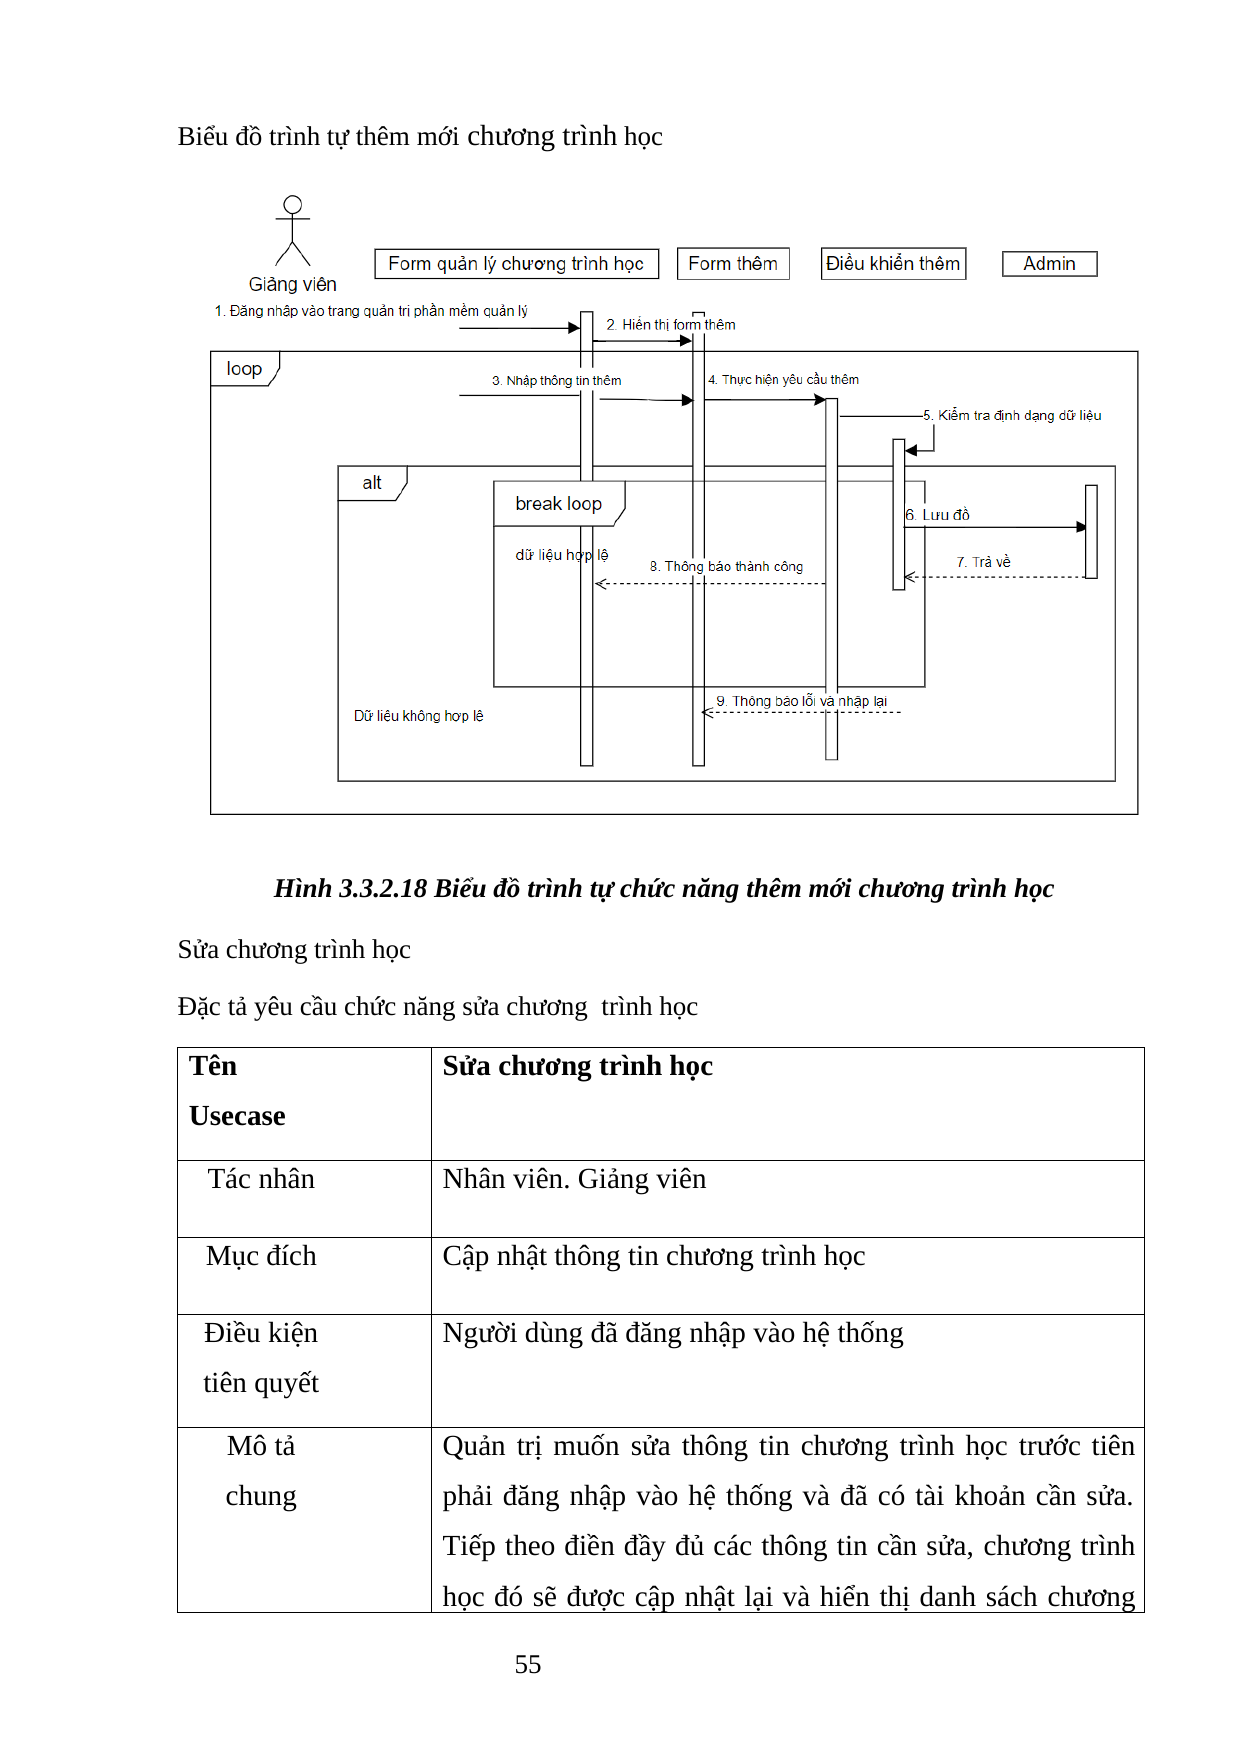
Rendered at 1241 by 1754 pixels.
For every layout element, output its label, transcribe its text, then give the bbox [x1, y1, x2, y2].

text Hình 3.3.2.18 Biểu đồ trình tự chức năng thêm mới chương trình học [177, 873, 1152, 904]
table_cell Cập nhật thông tin chương trình học [432, 1238, 1144, 1314]
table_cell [432, 1428, 1144, 1612]
text Sửa chương trình học [177, 933, 1152, 964]
picture [177, 178, 1152, 835]
table_cell Mô tả chung [178, 1428, 431, 1612]
table_header Tên Usecase [178, 1048, 431, 1160]
text Biểu đồ trình tự thêm mới chương trình học [177, 118, 1152, 152]
table_header Sửa chương trình học [432, 1048, 1144, 1160]
table_cell Người dùng đã đăng nhập vào hệ thống [432, 1315, 1144, 1427]
table_cell Nhân viên. Giảng viên [432, 1161, 1144, 1237]
table_cell Mục đích [178, 1238, 431, 1314]
table_cell Điều kiện tiên quyết [178, 1315, 431, 1427]
text Đặc tả yêu cầu chức năng sửa chương trình học [177, 990, 1152, 1021]
table_cell Tác nhân [178, 1161, 431, 1237]
